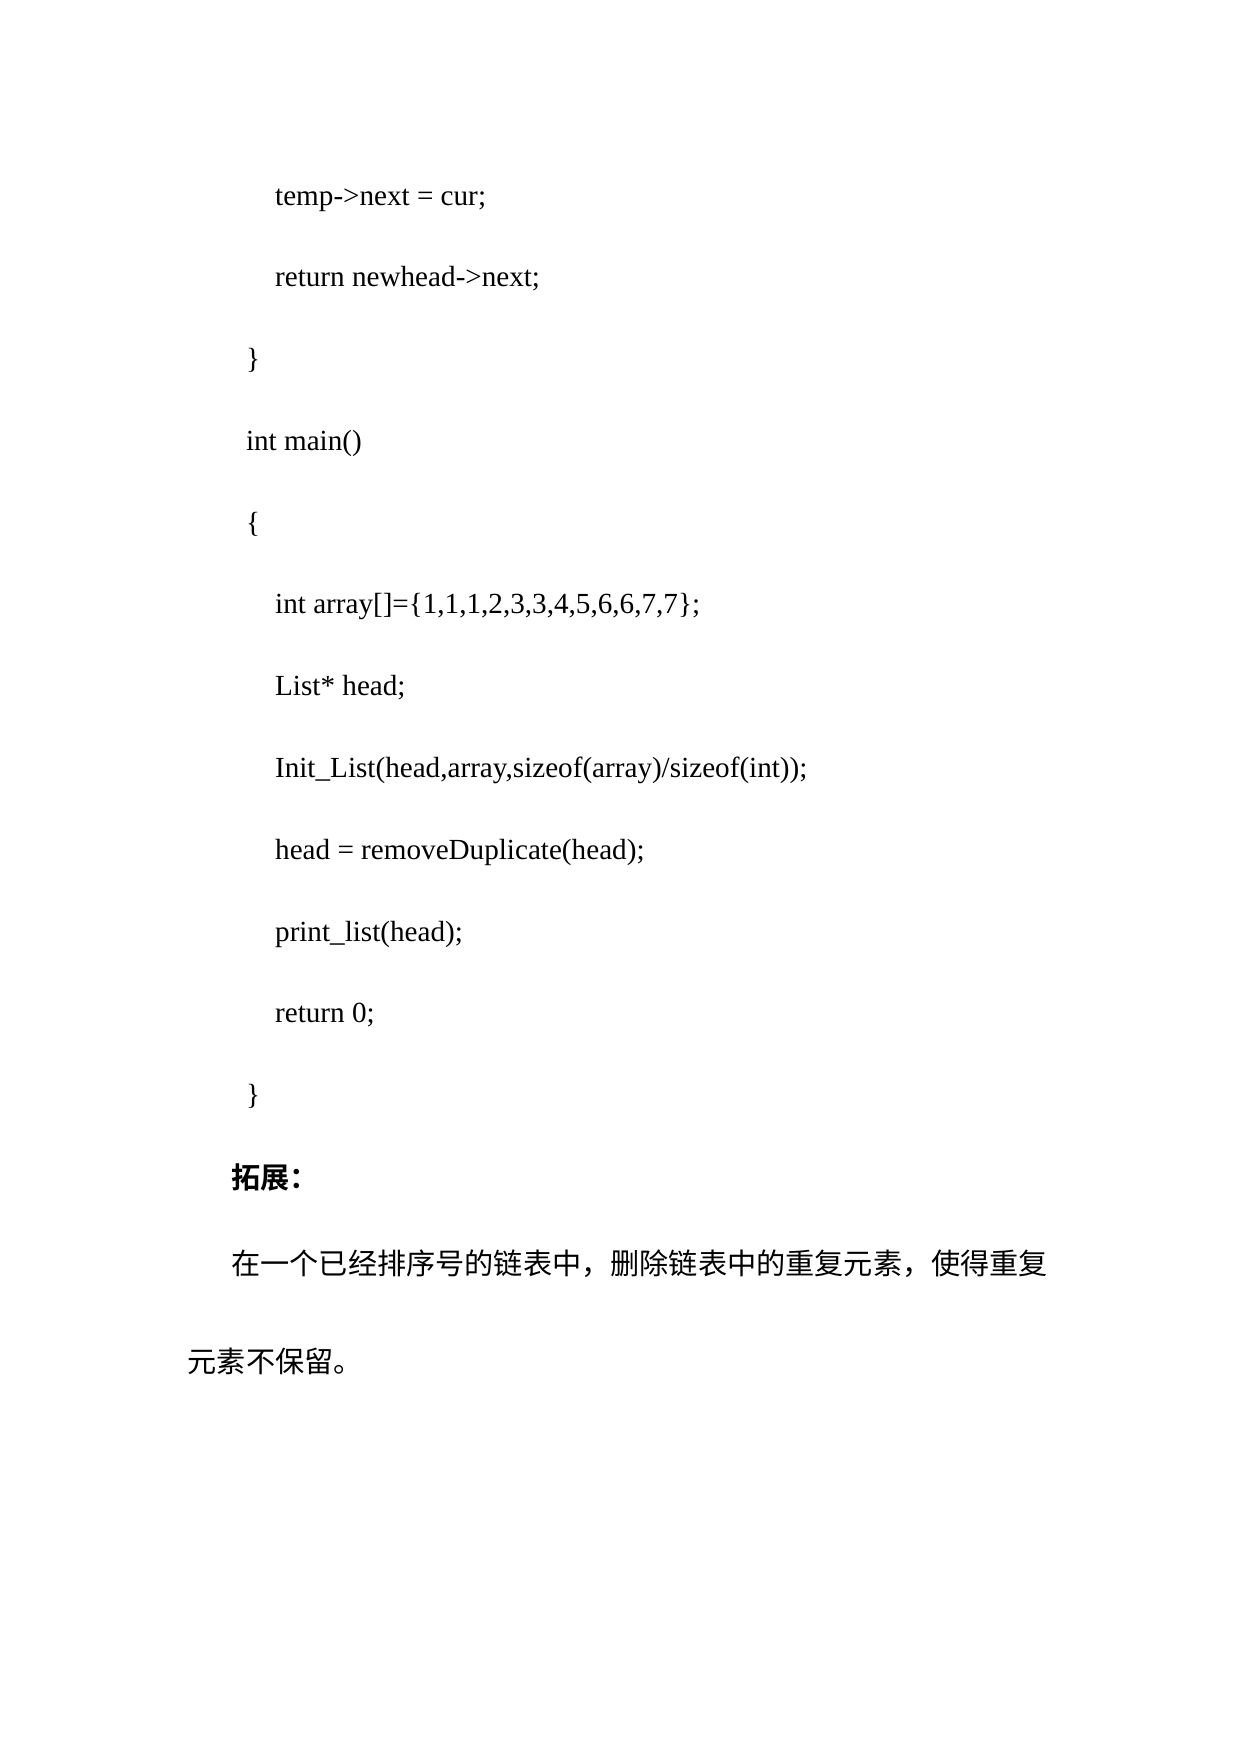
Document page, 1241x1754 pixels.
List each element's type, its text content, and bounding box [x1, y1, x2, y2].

text { [246, 489, 1053, 554]
text } [246, 326, 1053, 391]
text int array[]={1,1,1,2,3,3,4,5,6,6,7,7}; [246, 571, 1053, 636]
text return 0; [246, 980, 1053, 1045]
text List* head; [246, 653, 1053, 718]
text head = removeDuplicate(head); [246, 816, 1053, 881]
text 拓展： [187, 1143, 1053, 1208]
text temp->next = cur; [246, 162, 1053, 227]
text print_list(head); [246, 898, 1053, 963]
text int main() [246, 407, 1053, 472]
text 在一个已经排序号的链表中，删除链表中的重复元素，使得重复元素不保留。 [187, 1229, 1053, 1392]
text return newhead->next; [246, 244, 1053, 309]
text } [246, 1061, 1053, 1126]
text Init_List(head,array,sizeof(array)/sizeof(int)); [246, 734, 1053, 799]
